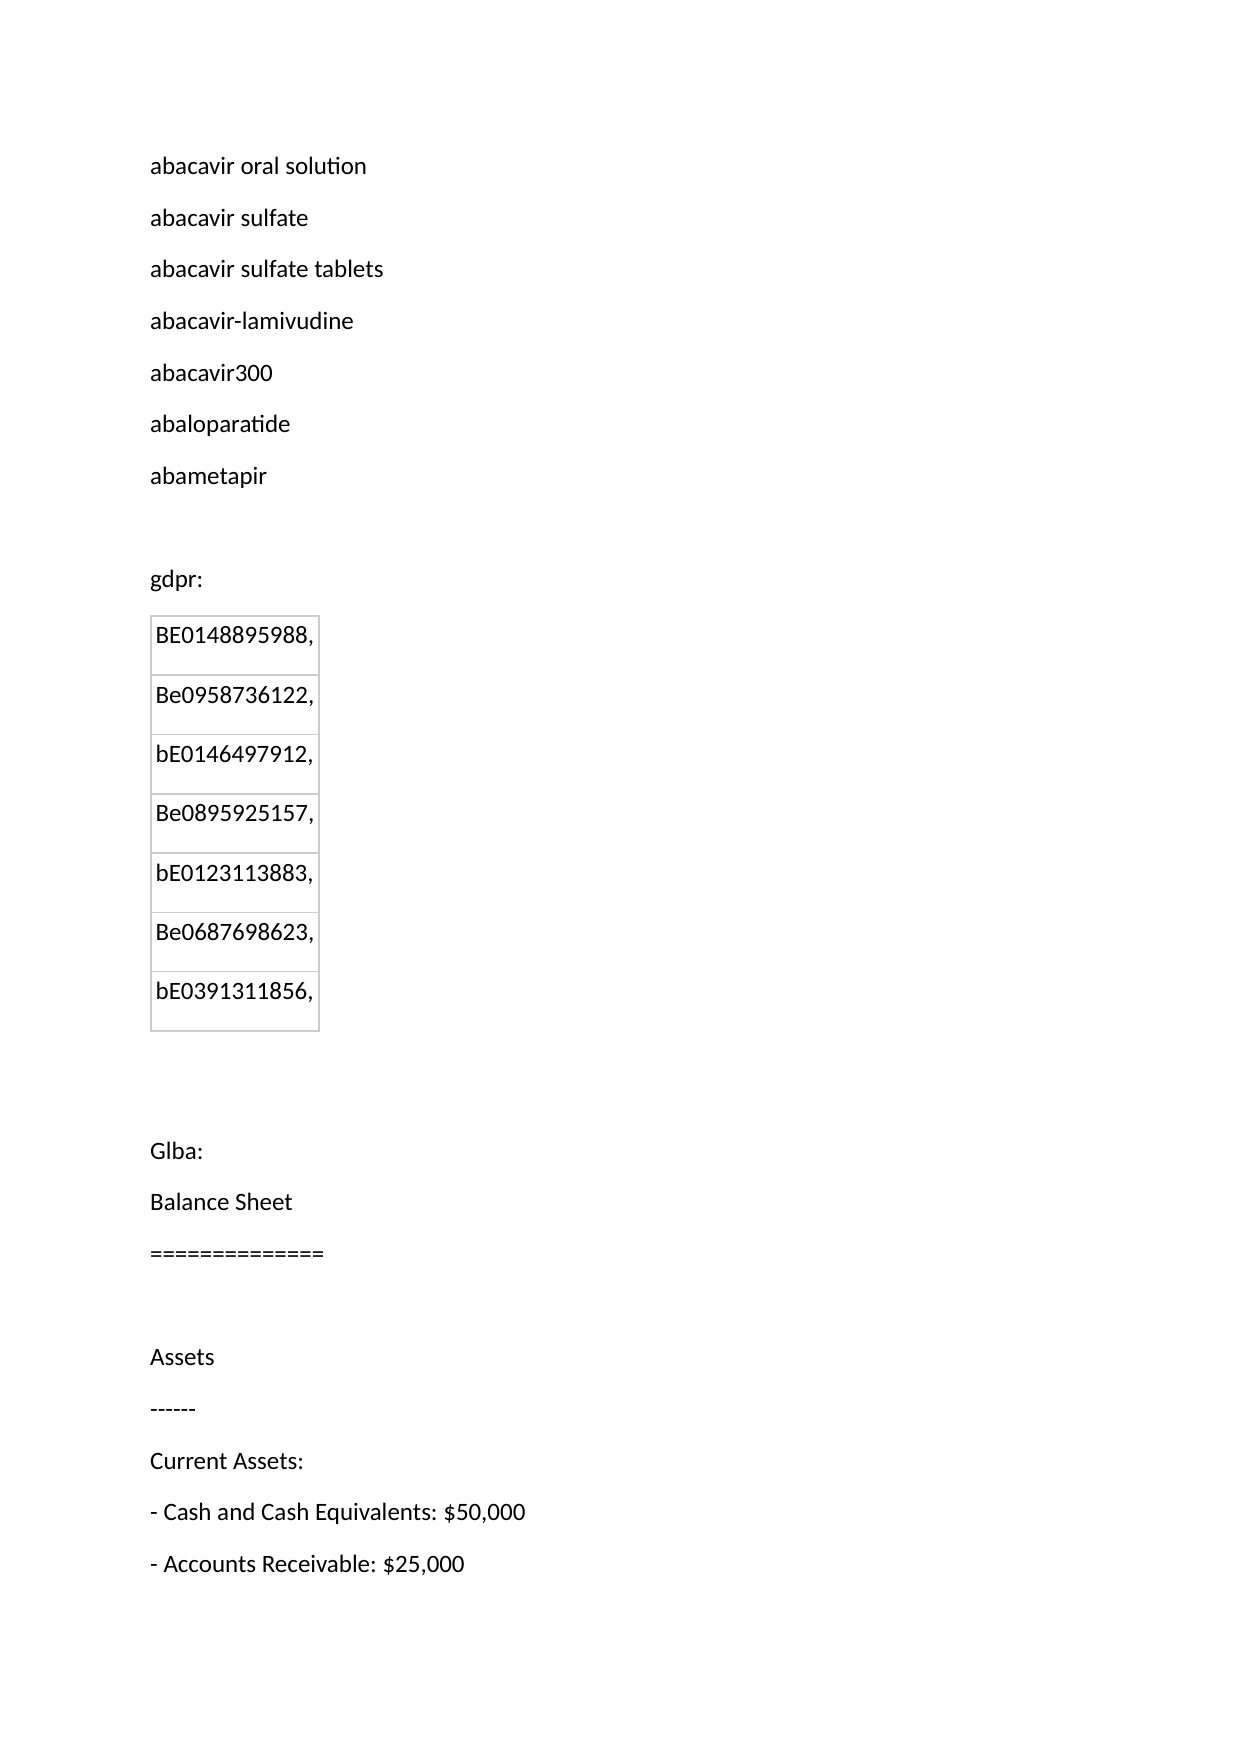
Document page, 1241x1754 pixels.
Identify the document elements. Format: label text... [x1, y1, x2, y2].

text gdpr: [150, 563, 1090, 594]
table_cell Be0687698623, [152, 913, 318, 971]
text abacavir oral solution [150, 150, 1090, 181]
text abacavir-lamivudine [150, 305, 1090, 336]
text ------ [150, 1393, 1090, 1424]
text ============== [150, 1238, 1090, 1269]
table_cell bE0123113883, [152, 854, 318, 911]
text abametapir [150, 460, 1090, 491]
text Assets [150, 1341, 1090, 1372]
table_cell bE0391311856, [152, 972, 318, 1030]
text abacavir sulfate [150, 202, 1090, 232]
table_header BE0148895988, [152, 617, 318, 674]
text abacavir300 [150, 357, 1090, 387]
text Glba: [150, 1135, 1090, 1165]
table_cell Be0958736122, [152, 676, 318, 733]
table_cell bE0146497912, [152, 735, 318, 793]
text - Accounts Receivable: $25,000 [150, 1548, 1090, 1579]
text Current Assets: [150, 1445, 1090, 1475]
text abaloparatide [150, 408, 1090, 439]
text abacavir sulfate tablets [150, 253, 1090, 284]
text - Cash and Cash Equivalents: $50,000 [150, 1496, 1090, 1527]
table_cell Be0895925157, [152, 795, 318, 852]
text Balance Sheet [150, 1186, 1090, 1217]
